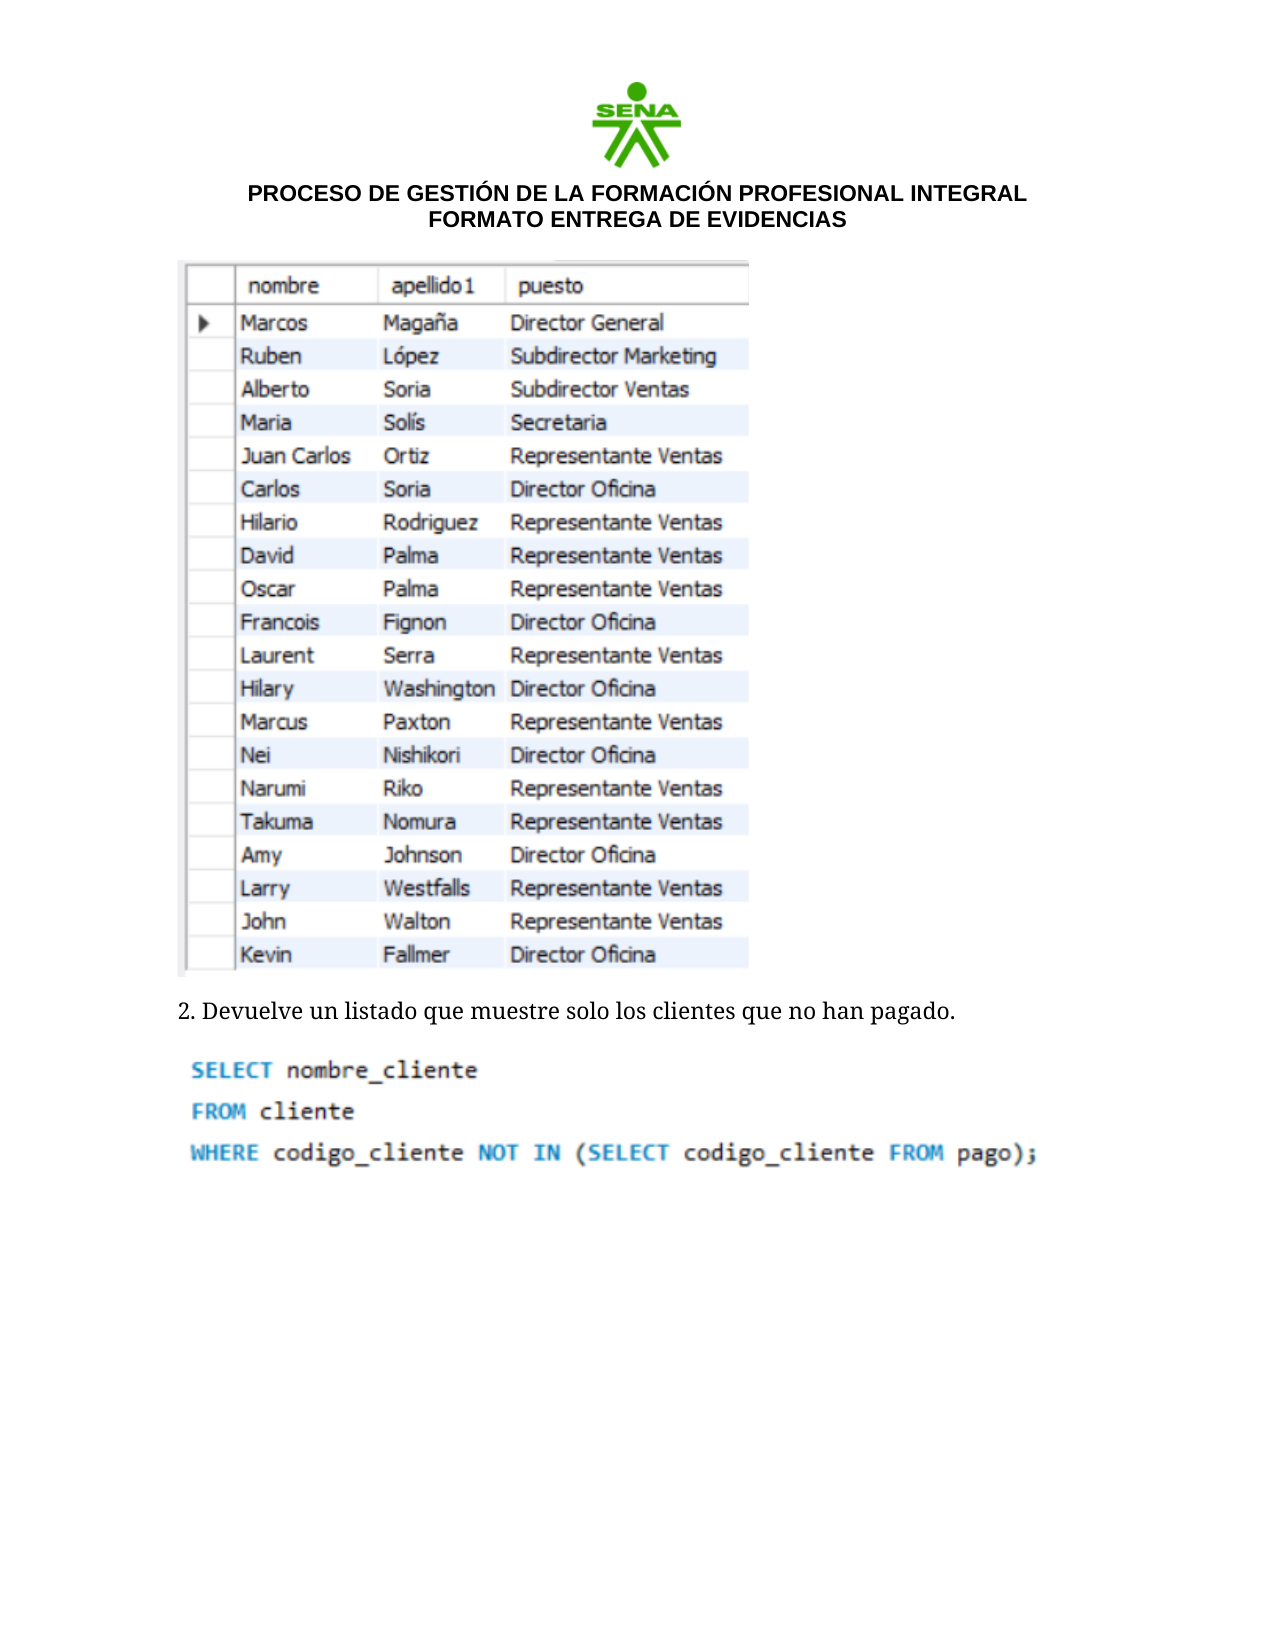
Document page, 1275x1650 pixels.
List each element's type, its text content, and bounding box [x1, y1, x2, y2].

picture [177, 1045, 1054, 1180]
picture [177, 260, 749, 977]
picture [586, 73, 689, 180]
text 2. Devuelve un listado que muestre solo los clientes que no han pagado. [177, 995, 1098, 1026]
